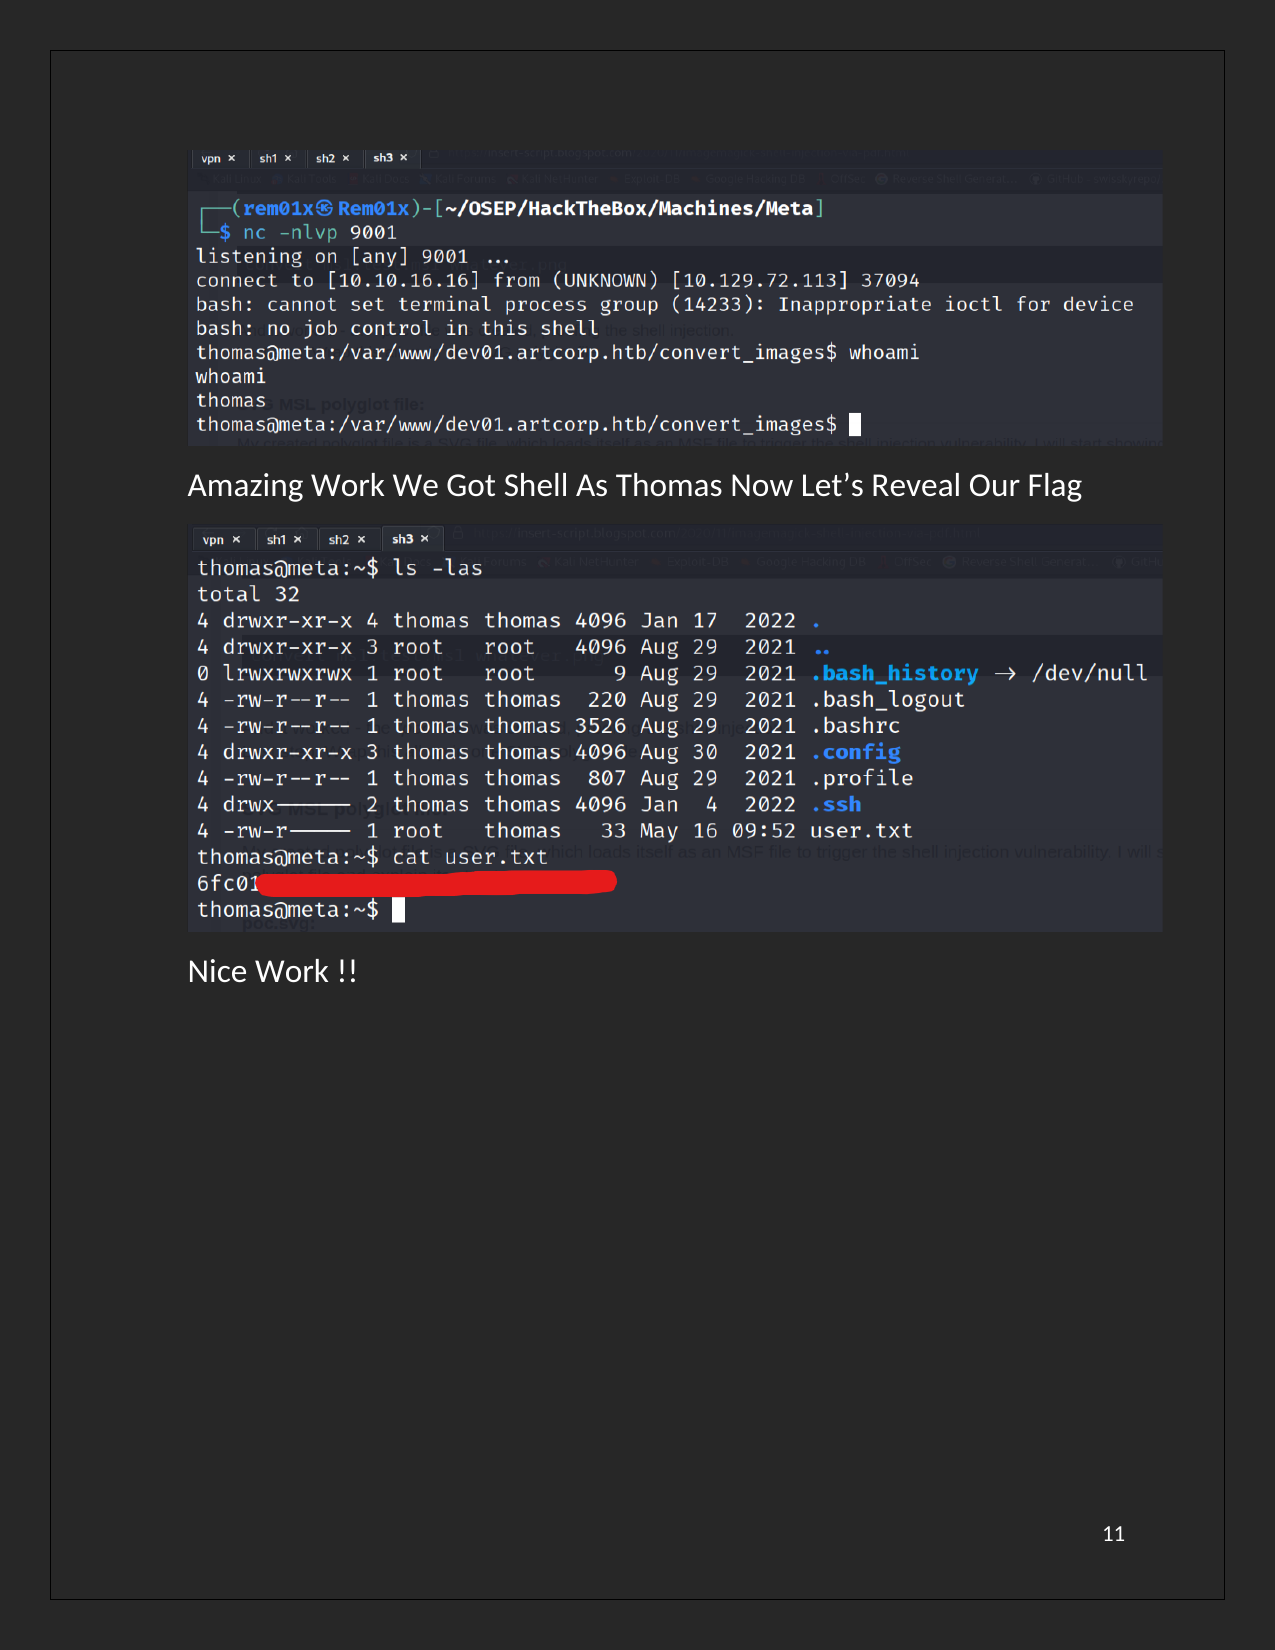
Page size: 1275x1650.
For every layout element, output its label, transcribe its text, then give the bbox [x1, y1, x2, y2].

text Amazing Work We Got Shell As Thomas Now Let’s Reveal Our Flag [187, 464, 1125, 505]
text Nice Work !! [187, 950, 1125, 991]
picture [187, 150, 1163, 446]
picture [187, 524, 1163, 932]
